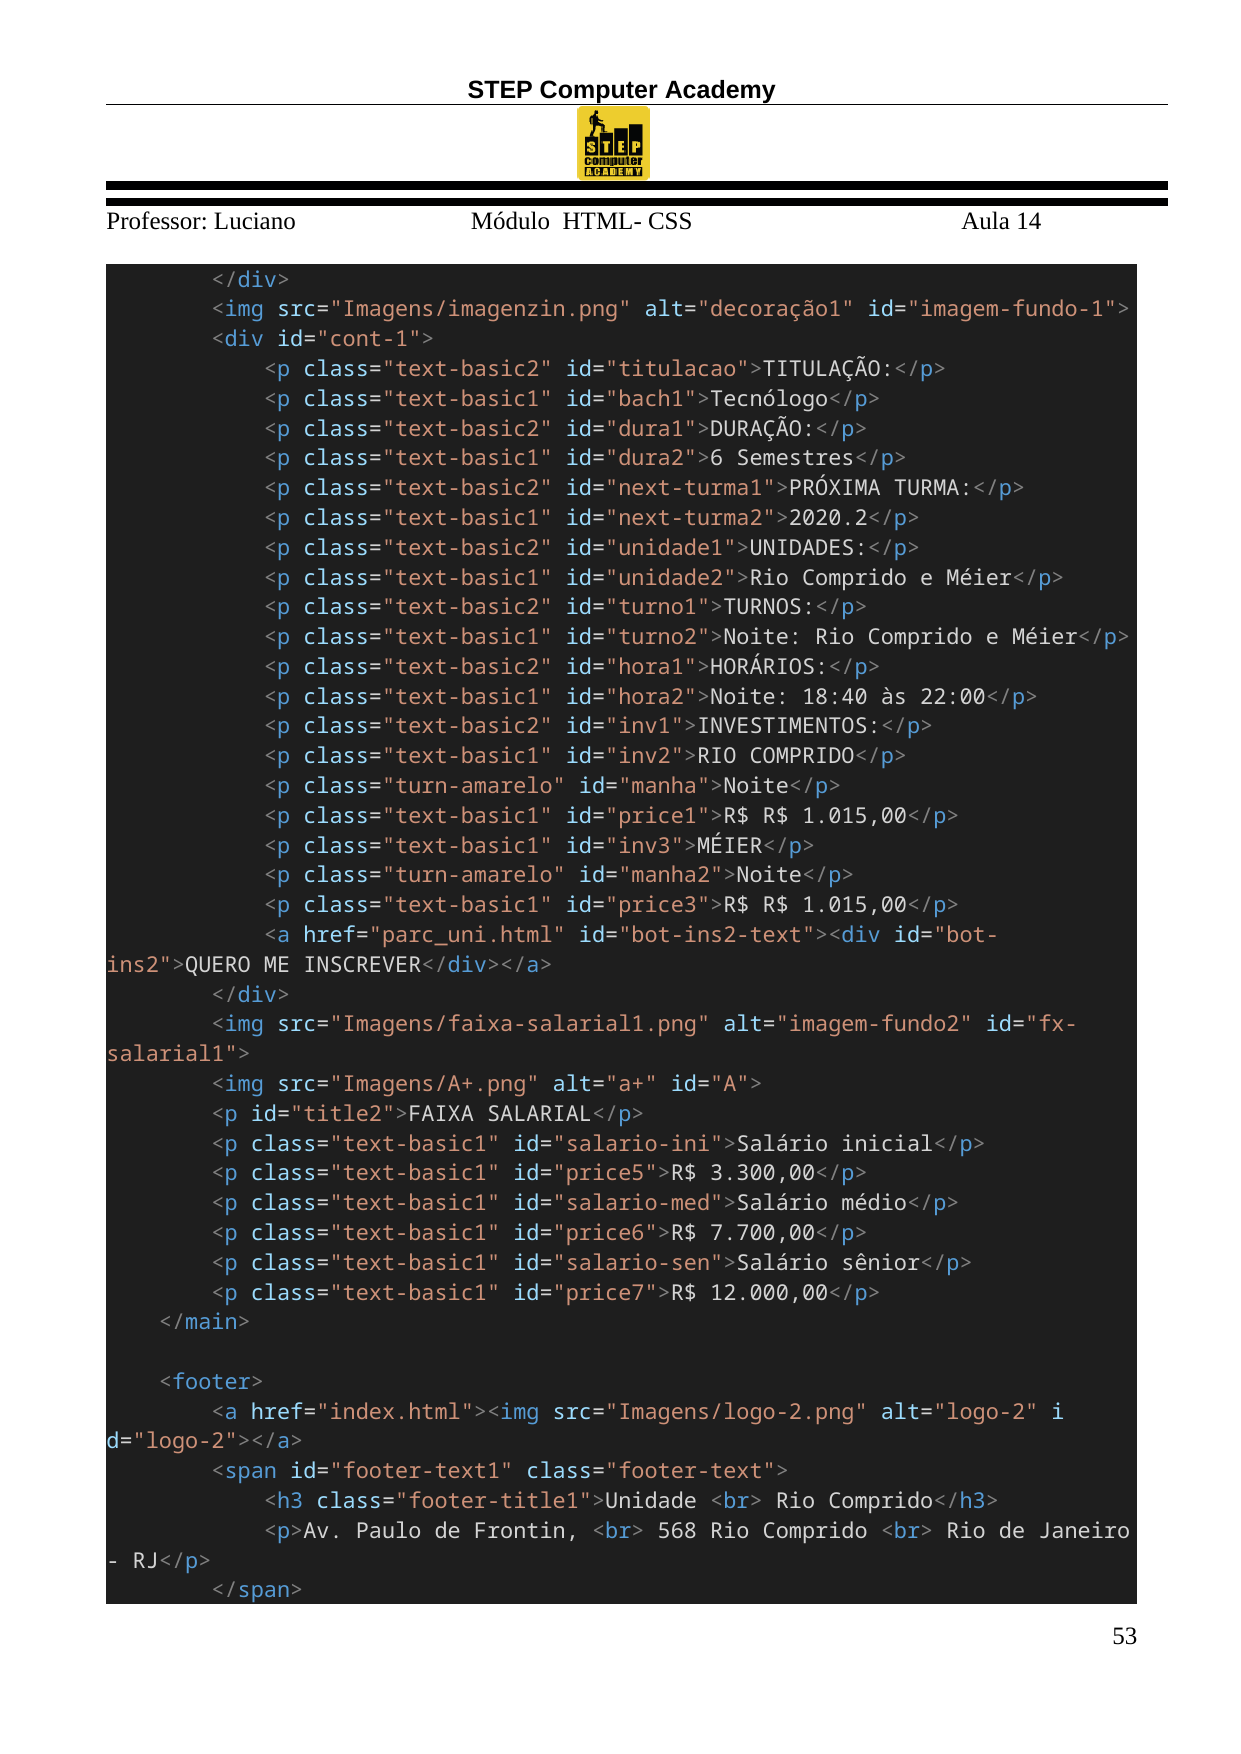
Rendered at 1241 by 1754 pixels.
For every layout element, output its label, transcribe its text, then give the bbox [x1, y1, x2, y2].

text <p class="text-basic2" id="hora1">HORÁRIOS:</p> [106, 651, 1137, 681]
text <p class="text-basic2" id="inv1">INVESTIMENTOS:</p> [106, 711, 1137, 740]
text <img src="Imagens/faixa-salarial1.png" alt="imagem-fundo2" id="fx-salarial1"> [106, 1008, 1137, 1068]
text <p class="text-basic1" id="salario-ini">Salário inicial</p> [106, 1128, 1137, 1157]
text <p class="text-basic1" id="price5">R$ 3.300,00</p> [106, 1157, 1137, 1187]
text <a href="parc_uni.html" id="bot-ins2-text"><div id="bot-ins2">QUERO ME INSCREVER</div></a> [106, 919, 1137, 979]
text <h3 class="footer-title1">Unidade <br> Rio Comprido</h3> [106, 1485, 1137, 1515]
text <p class="text-basic2" id="dura1">DURAÇÃO:</p> [106, 413, 1137, 442]
text <p class="text-basic1" id="price7">R$ 12.000,00</p> [106, 1277, 1137, 1306]
text <p class="text-basic1" id="salario-med">Salário médio</p> [106, 1187, 1137, 1217]
text <p class="text-basic2" id="next-turma1">PRÓXIMA TURMA:</p> [106, 472, 1137, 502]
text <p class="text-basic2" id="unidade1">UNIDADES:</p> [106, 532, 1137, 562]
text <p class="text-basic1" id="bach1">Tecnólogo</p> [106, 383, 1137, 413]
text <p class="text-basic1" id="turno2">Noite: Rio Comprido e Méier</p> [106, 621, 1137, 651]
text <a href="index.html"><img src="Imagens/logo-2.png" alt="logo-2" id="logo-2"></a> [106, 1396, 1137, 1455]
text </div> [106, 264, 1137, 293]
text <p class="text-basic1" id="dura2">6 Semestres</p> [106, 442, 1137, 472]
picture [574, 104, 654, 182]
text </div> [106, 979, 1137, 1008]
text <img src="Imagens/imagenzin.png" alt="decoração1" id="imagem-fundo-1"> [106, 293, 1137, 323]
text <p class="turn-amarelo" id="manha">Noite</p> [106, 770, 1137, 800]
text <span id="footer-text1" class="footer-text"> [106, 1455, 1137, 1485]
text <p class="text-basic1" id="price6">R$ 7.700,00</p> [106, 1217, 1137, 1247]
text <p class="text-basic1" id="price1">R$ R$ 1.015,00</p> [106, 800, 1137, 830]
text <p class="text-basic1" id="salario-sen">Salário sênior</p> [106, 1247, 1137, 1277]
text <p class="text-basic1" id="hora2">Noite: 18:40 às 22:00</p> [106, 681, 1137, 711]
text <p class="text-basic1" id="next-turma2">2020.2</p> [106, 502, 1137, 532]
text <p class="text-basic2" id="titulacao">TITULAÇÃO:</p> [106, 353, 1137, 383]
text <p class="turn-amarelo" id="manha2">Noite</p> [106, 859, 1137, 889]
text <p class="text-basic1" id="unidade2">Rio Comprido e Méier</p> [106, 562, 1137, 591]
text <p>Av. Paulo de Frontin, <br> 568 Rio Comprido <br> Rio de Janeiro - RJ</p> [106, 1515, 1137, 1574]
text <img src="Imagens/A+.png" alt="a+" id="A"> [106, 1068, 1137, 1098]
text </span> [106, 1574, 1137, 1604]
text <p id="title2">FAIXA SALARIAL</p> [106, 1098, 1137, 1128]
text <p class="text-basic2" id="turno1">TURNOS:</p> [106, 591, 1137, 621]
text </main> [106, 1306, 1137, 1336]
text <footer> [106, 1366, 1137, 1396]
text <p class="text-basic1" id="inv3">MÉIER</p> [106, 830, 1137, 859]
text <p class="text-basic1" id="price3">R$ R$ 1.015,00</p> [106, 889, 1137, 919]
text <p class="text-basic1" id="inv2">RIO COMPRIDO</p> [106, 740, 1137, 770]
text <div id="cont-1"> [106, 323, 1137, 353]
